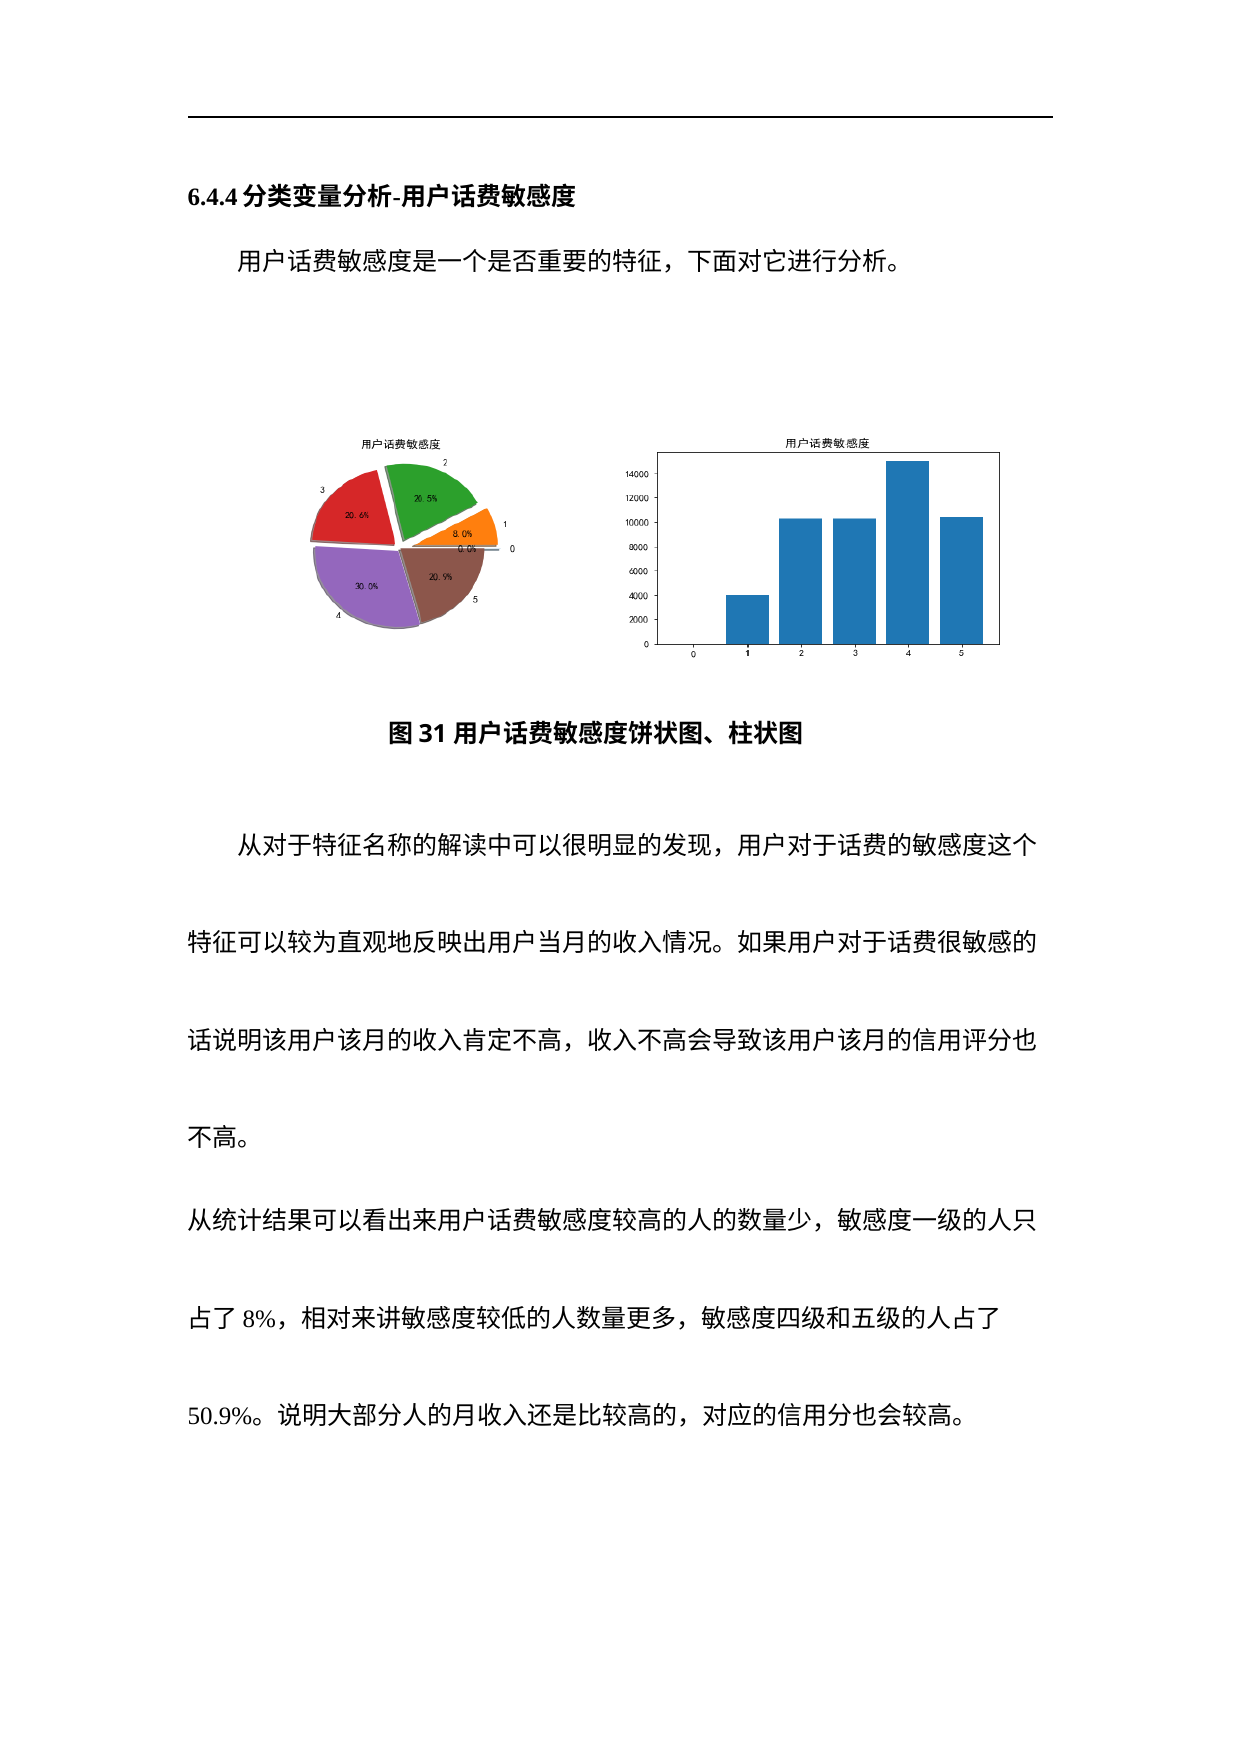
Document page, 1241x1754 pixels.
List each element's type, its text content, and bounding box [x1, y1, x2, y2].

text 从对于特征名称的解读中可以很明显的发现，用户对于话费的敏感度这个特征可以较为直观地反映出用户当月的收入情况。如果用户对于话费很敏感的话说明该用户该月的收入肯定不高，收入不高会导致该用户该月的信用评分也不高。 [187, 811, 1053, 1168]
text 图31 用户话费敏感度饼状图、柱状图 [187, 699, 1053, 764]
text 从统计结果可以看出来用户话费敏感度较高的人的数量少，敏感度一级的人只占了8%，相对来讲敏感度较低的人数量更多，敏感度四级和五级的人占了50.9%。说明大部分人的月收入还是比较高的，对应的信用分也会较高。 [187, 1186, 1053, 1446]
subtitle 6.4.4分类变量分析-用户话费敏感度 [187, 162, 1053, 227]
picture [187, 422, 1043, 675]
